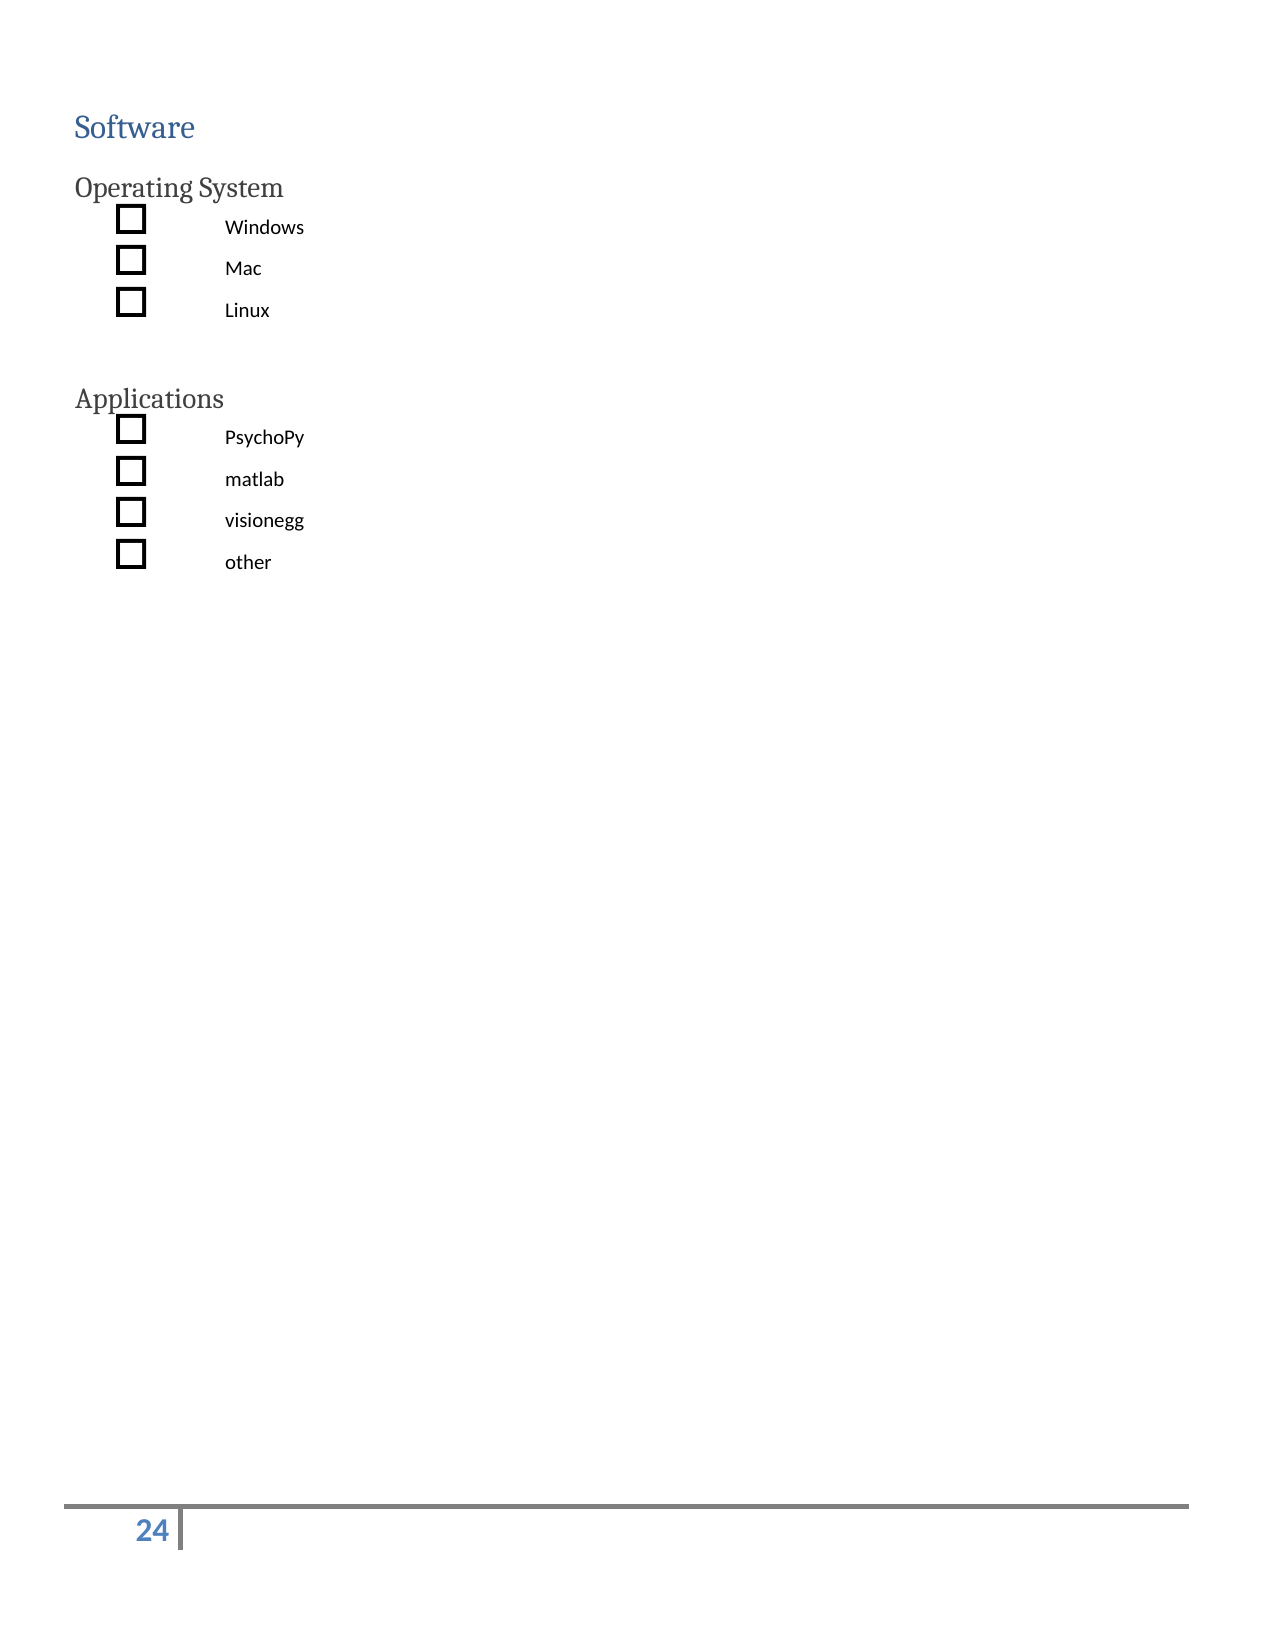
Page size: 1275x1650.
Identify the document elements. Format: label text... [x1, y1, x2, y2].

list Windows [112, 205, 1200, 243]
list visionegg [112, 499, 1200, 537]
list Linux [112, 288, 1200, 354]
subtitle Applications [75, 382, 1200, 415]
subtitle Software [75, 108, 1200, 147]
list PsychoPy [112, 415, 1200, 453]
list Mac [112, 247, 1200, 285]
list other [112, 540, 1200, 578]
list matlab [112, 457, 1200, 495]
subtitle Operating System [75, 172, 1200, 205]
